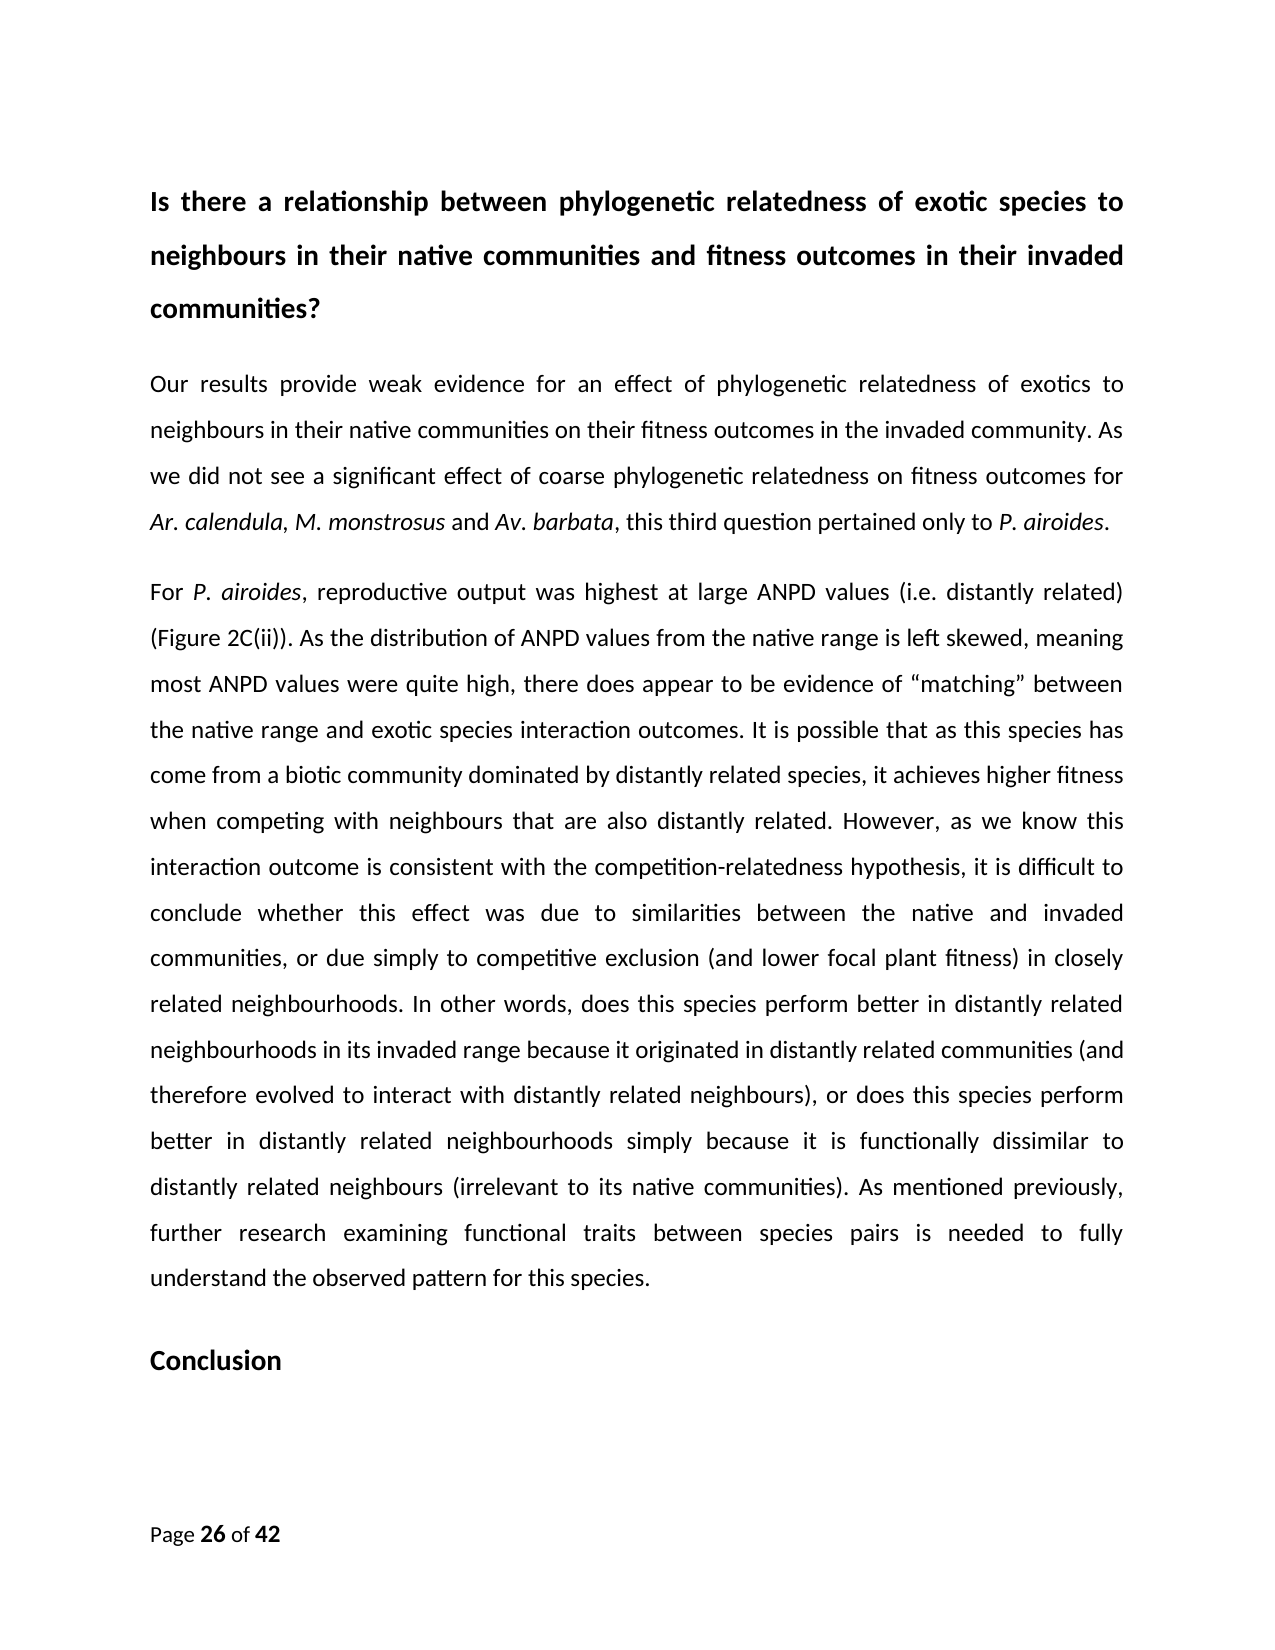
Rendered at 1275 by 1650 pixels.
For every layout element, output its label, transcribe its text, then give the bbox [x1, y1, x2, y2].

text For P. airoides, reproductive output was highest at large ANPD values (i.e. distantly related) (Figure 2C(ii)). As the distribution of ANPD values from the native range is left skewed, meaning most ANPD values were quite high, there does appear to be evidence of “matching” between the native range and exotic species interaction outcomes. It is possible that as this species has come from a biotic community dominated by distantly related species, it achieves higher fitness when competing with neighbours that are also distantly related. However, as we know this interaction outcome is consistent with the competition-relatedness hypothesis, it is difficult to conclude whether this effect was due to similarities between the native and invaded communities, or due simply to competitive exclusion (and lower focal plant fitness) in closely related neighbourhoods. In other words, does this species perform better in distantly related neighbourhoods in its invaded range because it originated in distantly related communities (and therefore evolved to interact with distantly related neighbours), or does this species perform better in distantly related neighbourhoods simply because it is functionally dissimilar to distantly related neighbours (irrelevant to its native communities). As mentioned previously, further research examining functional traits between species pairs is needed to fully understand the observed pattern for this species. [150, 577, 1125, 1293]
text Is there a relationship between phylogenetic relatedness of exotic species to neighbours in their native communities and fitness outcomes in their invaded communities? [150, 183, 1125, 326]
text Conclusion [150, 1342, 1125, 1377]
text Our results provide weak evidence for an effect of phylogenetic relatedness of exotics to neighbours in their native communities on their fitness outcomes in the invaded community. As we did not see a significant effect of coarse phylogenetic relatedness on fitness outcomes for Ar. calendula, M. monstrosus and Av. barbata, this third question pertained only to P. airoides. [150, 369, 1125, 536]
